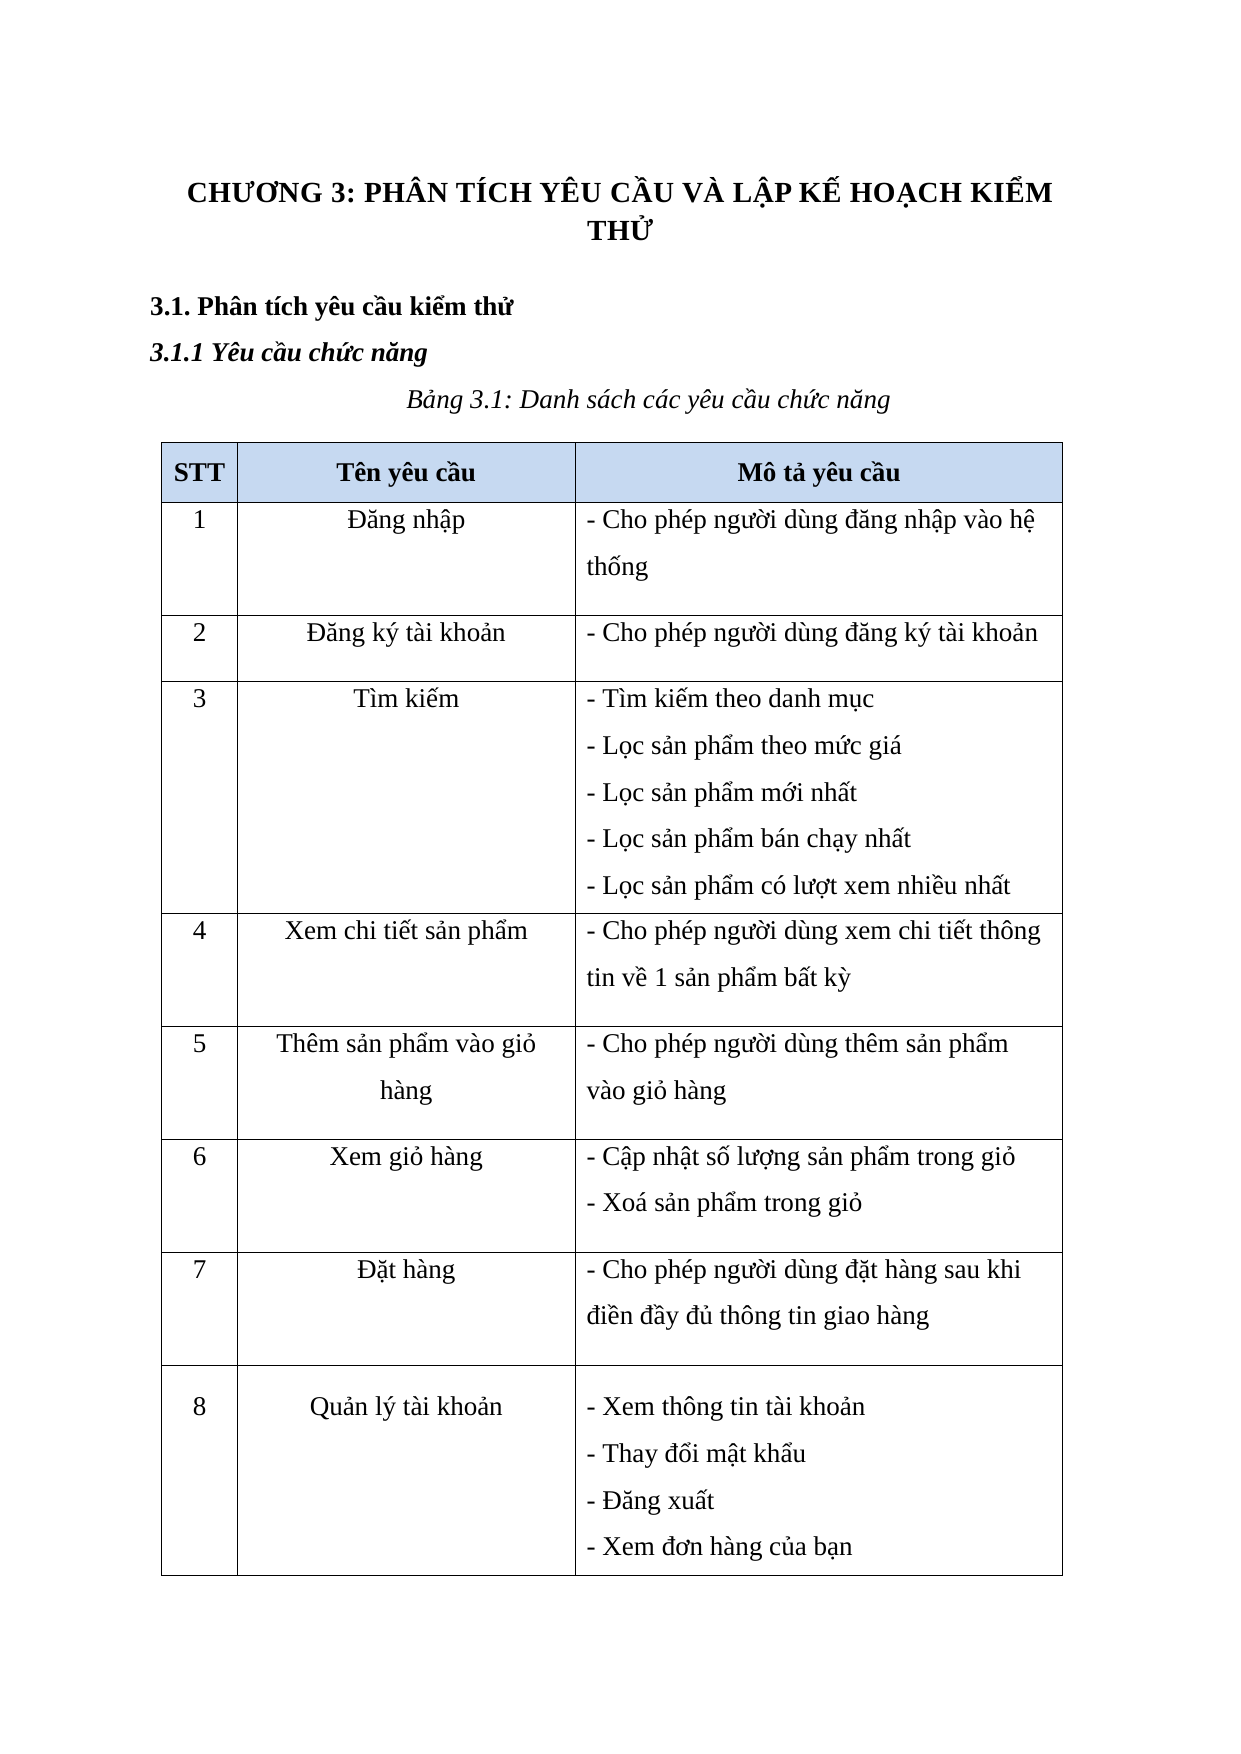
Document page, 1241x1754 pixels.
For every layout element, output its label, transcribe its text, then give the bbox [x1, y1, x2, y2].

table_header Tên yêu cầu [238, 443, 575, 502]
table_cell 8 [162, 1366, 237, 1575]
table_cell Thêm sản phẩm vào giỏ hàng [238, 1027, 575, 1139]
table_cell 1 [162, 503, 237, 615]
table_cell 6 [162, 1140, 237, 1252]
table_cell Tìm kiếm [238, 682, 575, 913]
table_cell Xem chi tiết sản phẩm [238, 914, 575, 1026]
table_cell 7 [162, 1253, 237, 1364]
text 3.1.1 Yêu cầu chức năng [150, 336, 1090, 367]
table_cell Đặt hàng [238, 1253, 575, 1364]
table_cell - Cho phép người dùng thêm sản phẩm vào giỏ hàng [576, 1027, 1062, 1139]
text CHƯƠNG 3: PHÂN TÍCH YÊU CẦU VÀ LẬP KẾ HOẠCH KIỂM THỬ [150, 175, 1090, 247]
table_cell Quản lý tài khoản [238, 1366, 575, 1575]
table_cell Đăng ký tài khoản [238, 616, 575, 681]
table_cell - Tìm kiếm theo danh mục - Lọc sản phẩm theo mức giá - Lọc sản phẩm mới nhất - Lọc sản phẩm bán chạy nhất - Lọc sản phẩm có lượt xem nhiều nhất [576, 682, 1062, 913]
table_header Mô tả yêu cầu [576, 443, 1062, 502]
text Bảng 3.1: Danh sách các yêu cầu chức năng [150, 383, 1090, 414]
table_cell Xem giỏ hàng [238, 1140, 575, 1252]
table_cell 5 [162, 1027, 237, 1139]
text 3.1. Phân tích yêu cầu kiểm thử [150, 289, 1090, 321]
table_cell Đăng nhập [238, 503, 575, 615]
table_cell 2 [162, 616, 237, 681]
table_cell - Cho phép người dùng đặt hàng sau khi điền đầy đủ thông tin giao hàng [576, 1253, 1062, 1364]
table_cell - Cho phép người dùng xem chi tiết thông tin về 1 sản phẩm bất kỳ [576, 914, 1062, 1026]
table_header STT [162, 443, 237, 502]
table_cell - Cho phép người dùng đăng nhập vào hệ thống [576, 503, 1062, 615]
table_cell - Cập nhật số lượng sản phẩm trong giỏ - Xoá sản phẩm trong giỏ [576, 1140, 1062, 1252]
table_cell 4 [162, 914, 237, 1026]
table_cell - Xem thông tin tài khoản - Thay đổi mật khẩu - Đăng xuất - Xem đơn hàng của bạn [576, 1366, 1062, 1575]
table_cell - Cho phép người dùng đăng ký tài khoản [576, 616, 1062, 681]
table_cell 3 [162, 682, 237, 913]
